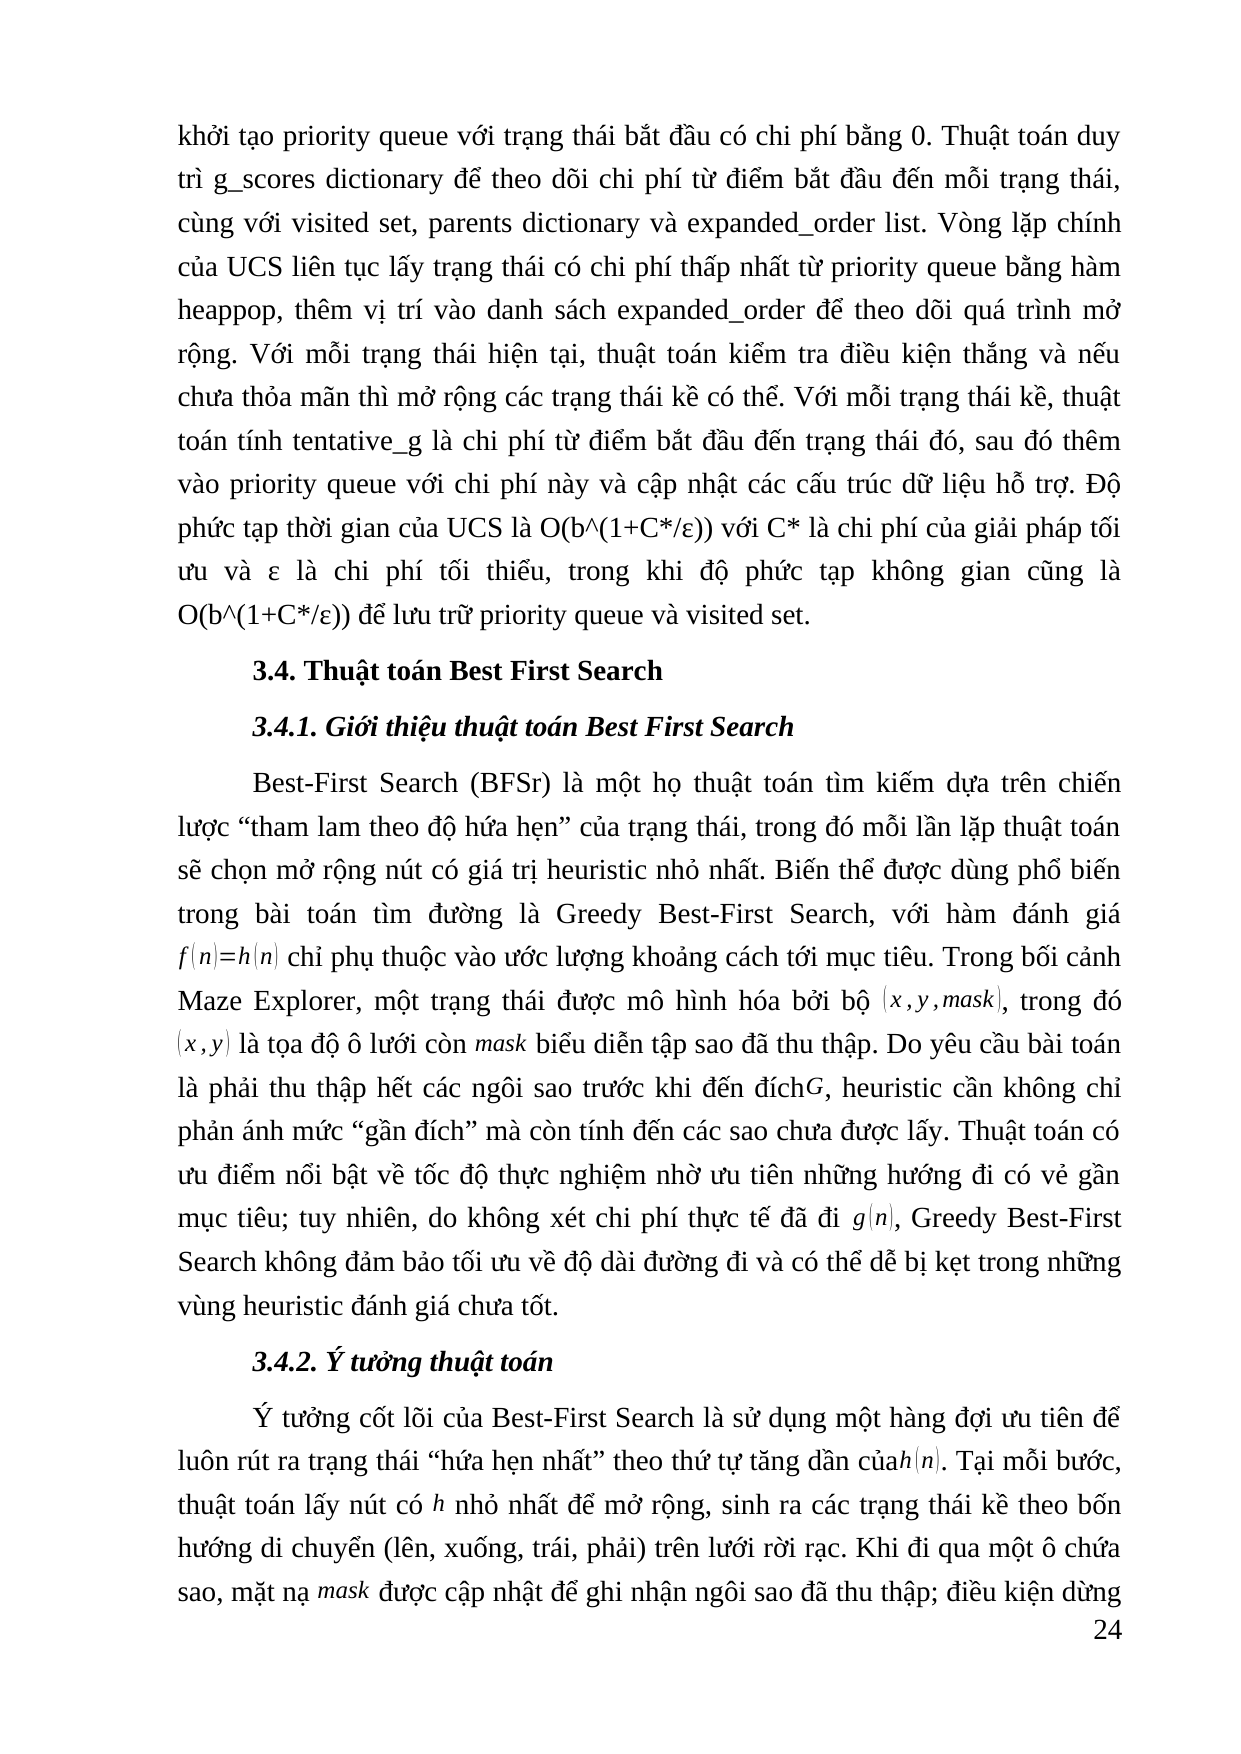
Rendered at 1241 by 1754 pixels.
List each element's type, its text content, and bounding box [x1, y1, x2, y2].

text 3.4. Thuật toán Best First Search [177, 653, 1122, 687]
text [177, 1400, 1122, 1607]
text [177, 118, 1122, 631]
text Best-First Search (BFSr) là một họ thuật toán tìm kiếm dựa trên chiến lược “tham lam theo độ hứa hẹn” của trạng thái, trong đó mỗi lần lặp thuật toán sẽ chọn mở rộng nút có giá trị heuristic nhỏ nhất. Biến thể được dùng phổ biến trong bài toán tìm đường là Greedy Best-First Search, với hàm đánh giá chỉ phụ thuộc vào ước lượng khoảng cách tới mục tiêu. Trong bối cảnh Maze Explorer, một trạng thái được mô hình hóa bởi bộ , trong đó là tọa độ ô lưới còn biểu diễn tập sao đã thu thập. Do yêu cầu bài toán là phải thu thập hết các ngôi sao trước khi đến đích, heuristic cần không chỉ phản ánh mức “gần đích” mà còn tính đến các sao chưa được lấy. Thuật toán có ưu điểm nổi bật về tốc độ thực nghiệm nhờ ưu tiên những hướng đi có vẻ gần mục tiêu; tuy nhiên, do không xét chi phí thực tế đã đi , Greedy Best-First Search không đảm bảo tối ưu về độ dài đường đi và có thể dễ bị kẹt trong những vùng heuristic đánh giá chưa tốt. [177, 765, 1122, 1321]
text 3.4.1. Giới thiệu thuật toán Best First Search [177, 709, 1122, 743]
text 3.4.2. Ý tưởng thuật toán [177, 1344, 1122, 1377]
